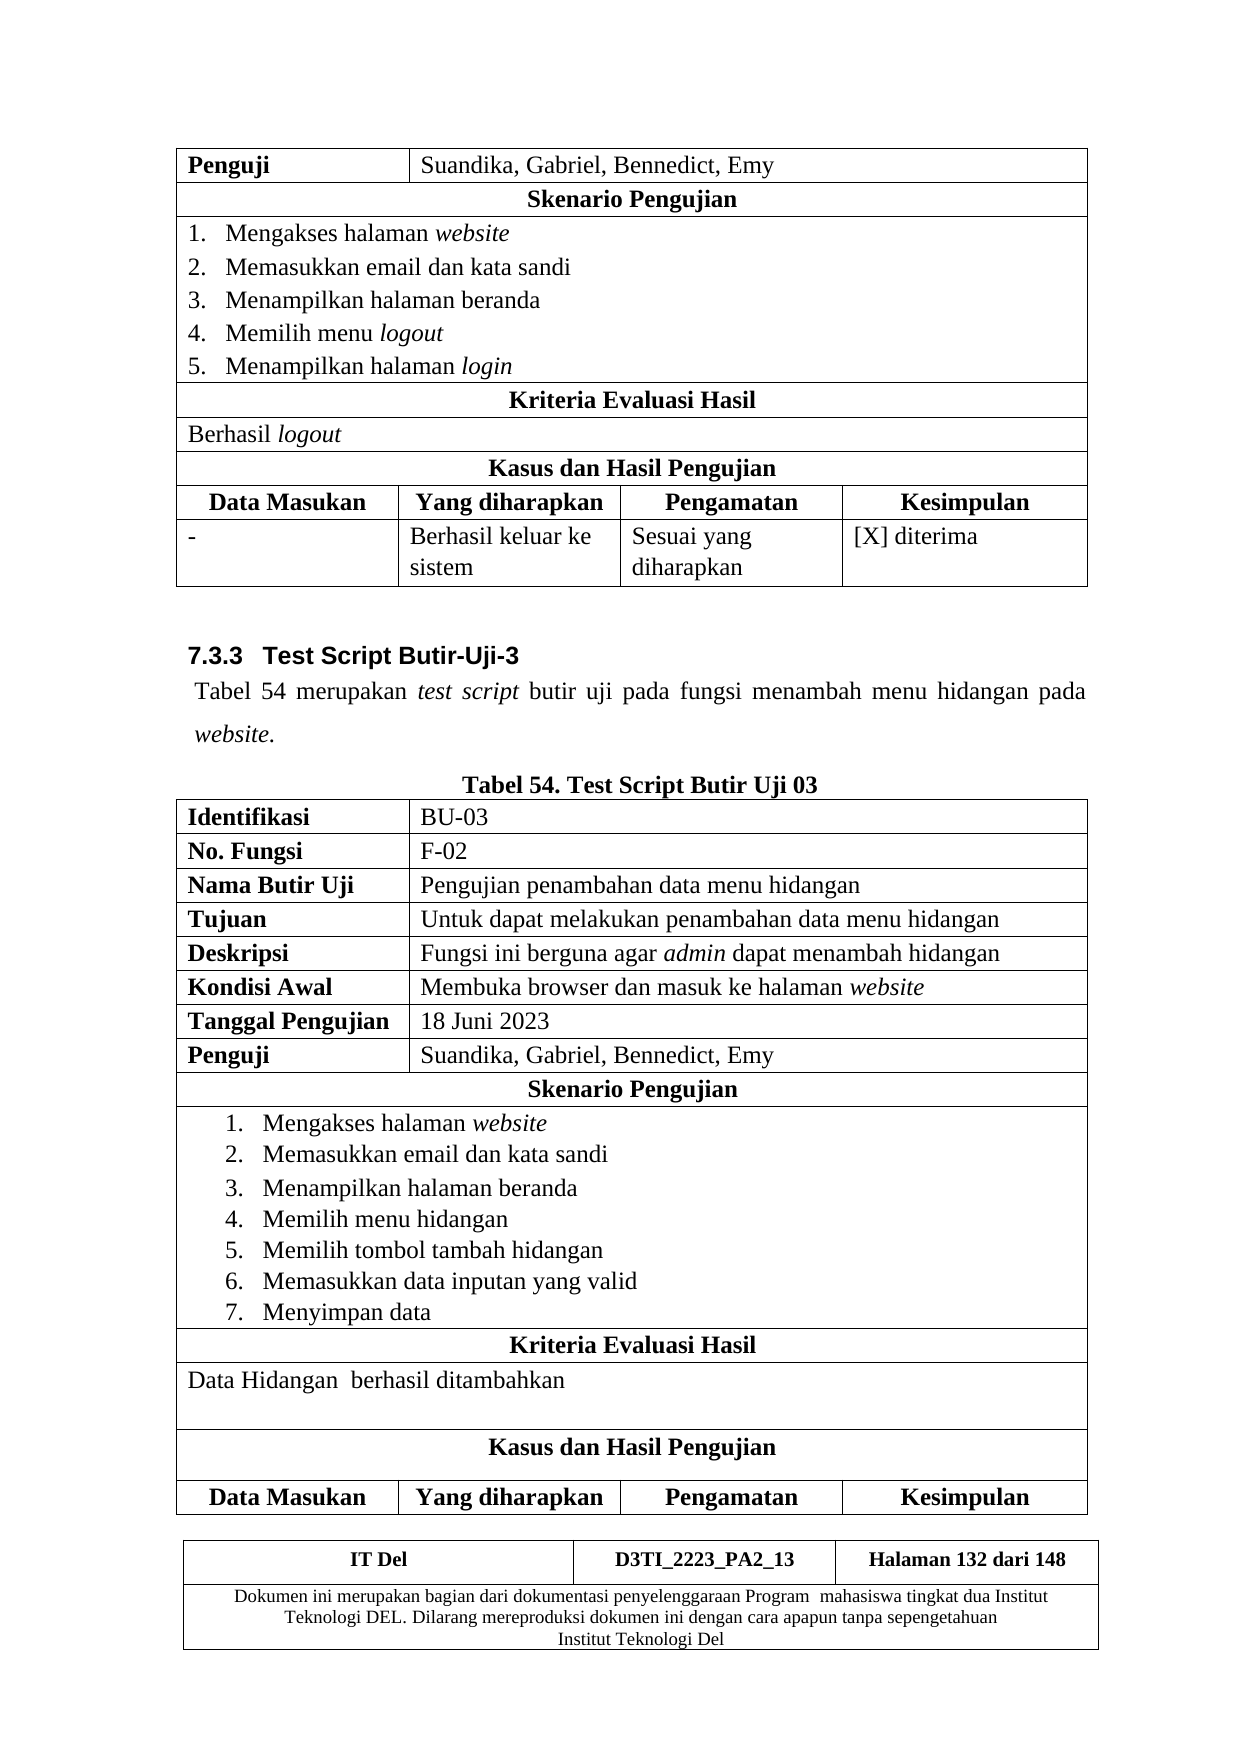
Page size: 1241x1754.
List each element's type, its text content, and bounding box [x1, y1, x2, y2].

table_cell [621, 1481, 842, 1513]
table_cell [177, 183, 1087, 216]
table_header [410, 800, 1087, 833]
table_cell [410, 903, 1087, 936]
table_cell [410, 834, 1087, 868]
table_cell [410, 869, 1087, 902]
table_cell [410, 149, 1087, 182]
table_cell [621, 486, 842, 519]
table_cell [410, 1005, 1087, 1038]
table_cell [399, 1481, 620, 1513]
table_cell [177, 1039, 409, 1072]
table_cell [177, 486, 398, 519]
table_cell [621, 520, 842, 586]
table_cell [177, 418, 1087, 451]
text Tabel 54. Test Script Butir Uji 03 [187, 771, 1092, 799]
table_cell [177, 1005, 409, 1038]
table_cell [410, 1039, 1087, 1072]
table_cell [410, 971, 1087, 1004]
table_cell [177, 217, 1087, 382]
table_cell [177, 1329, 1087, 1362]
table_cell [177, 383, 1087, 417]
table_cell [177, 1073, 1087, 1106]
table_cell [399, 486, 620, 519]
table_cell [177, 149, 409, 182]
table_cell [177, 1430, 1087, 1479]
text Tabel 54 merupakan test script butir uji pada fungsi menambah menu hidangan pada website. [194, 676, 1086, 748]
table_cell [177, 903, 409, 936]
subtitle Test Script Butir-Uji-3 [187, 641, 1092, 669]
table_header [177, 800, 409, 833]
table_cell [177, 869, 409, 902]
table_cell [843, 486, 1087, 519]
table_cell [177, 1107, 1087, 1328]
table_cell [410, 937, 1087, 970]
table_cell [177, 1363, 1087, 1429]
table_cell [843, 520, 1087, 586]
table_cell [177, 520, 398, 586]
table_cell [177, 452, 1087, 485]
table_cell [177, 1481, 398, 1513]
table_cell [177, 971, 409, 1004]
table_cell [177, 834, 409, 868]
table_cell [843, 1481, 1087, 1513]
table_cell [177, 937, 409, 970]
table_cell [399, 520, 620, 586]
